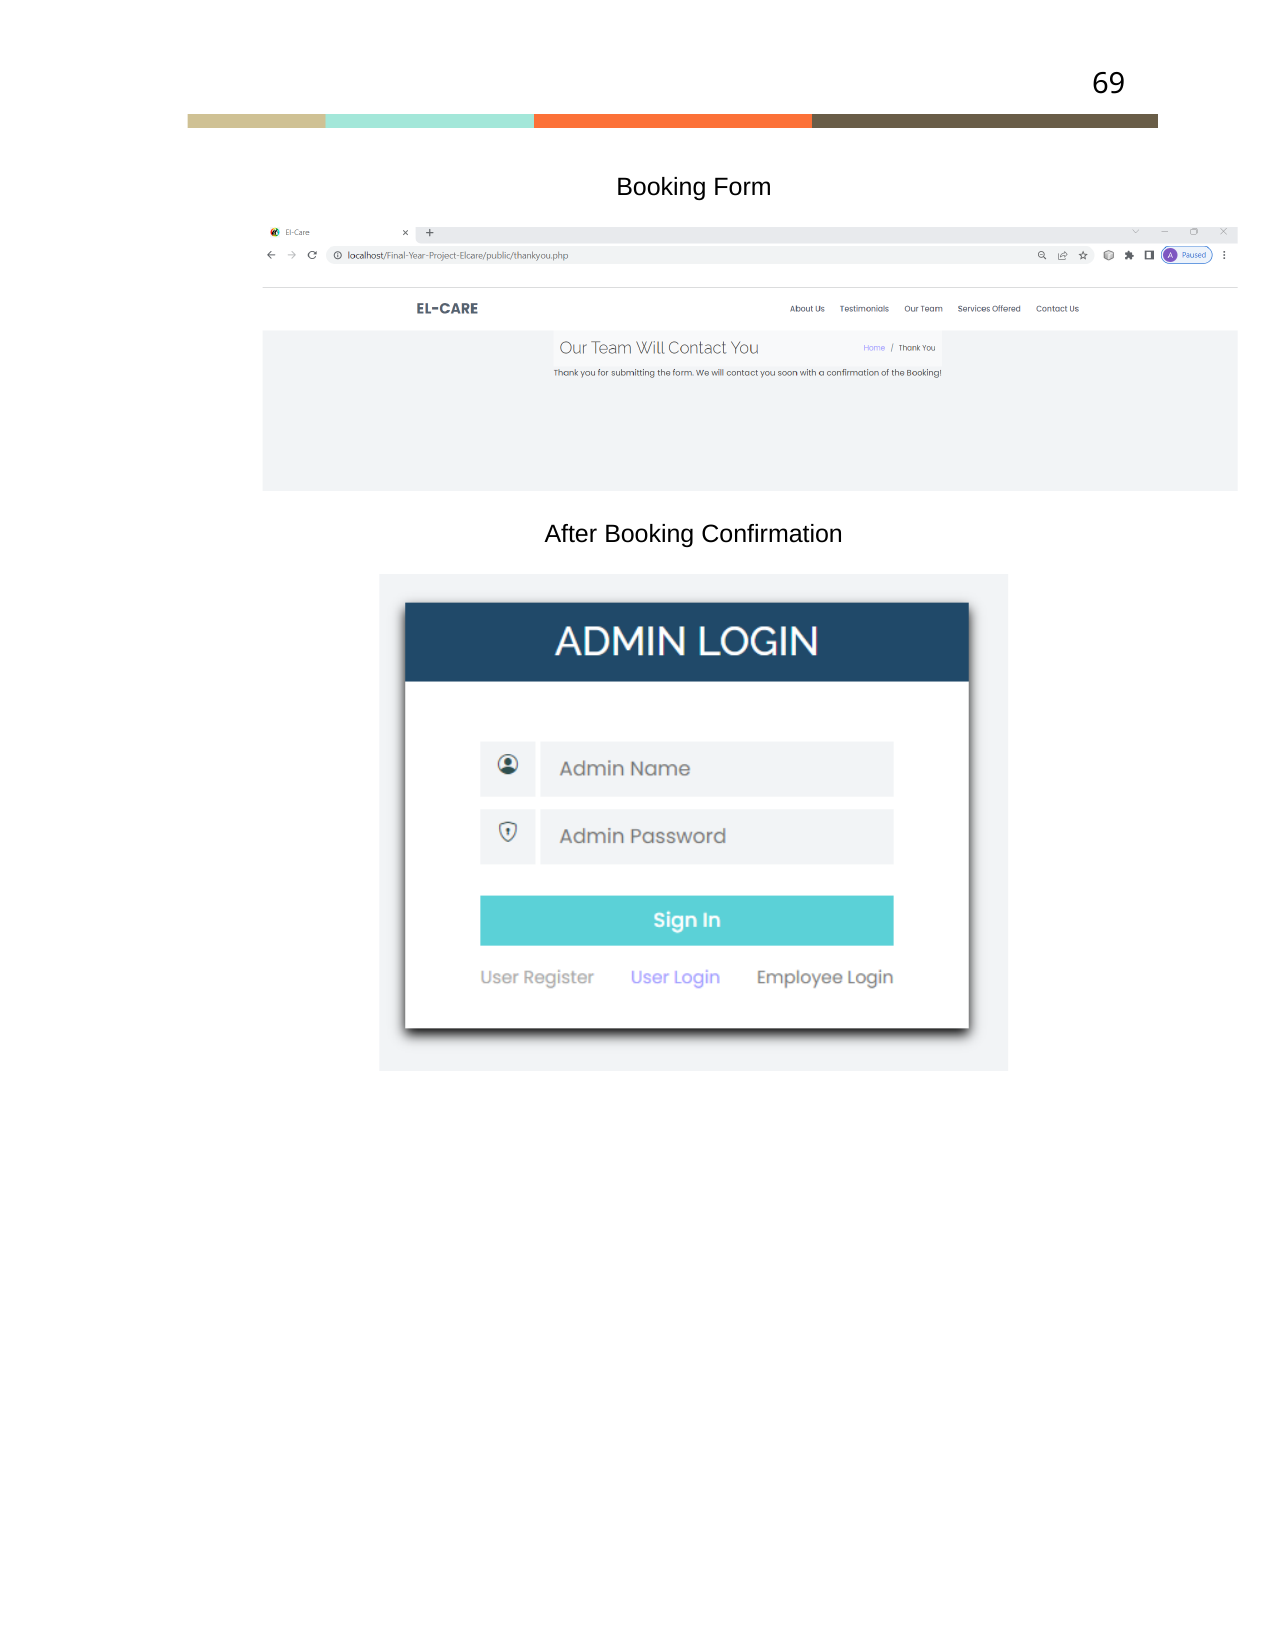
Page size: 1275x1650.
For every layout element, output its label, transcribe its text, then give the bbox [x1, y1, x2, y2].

picture [379, 574, 1009, 1071]
picture [262, 227, 1238, 491]
text After Booking Confirmation [262, 519, 1125, 547]
picture [187, 114, 1158, 128]
text Booking Form [262, 172, 1125, 201]
